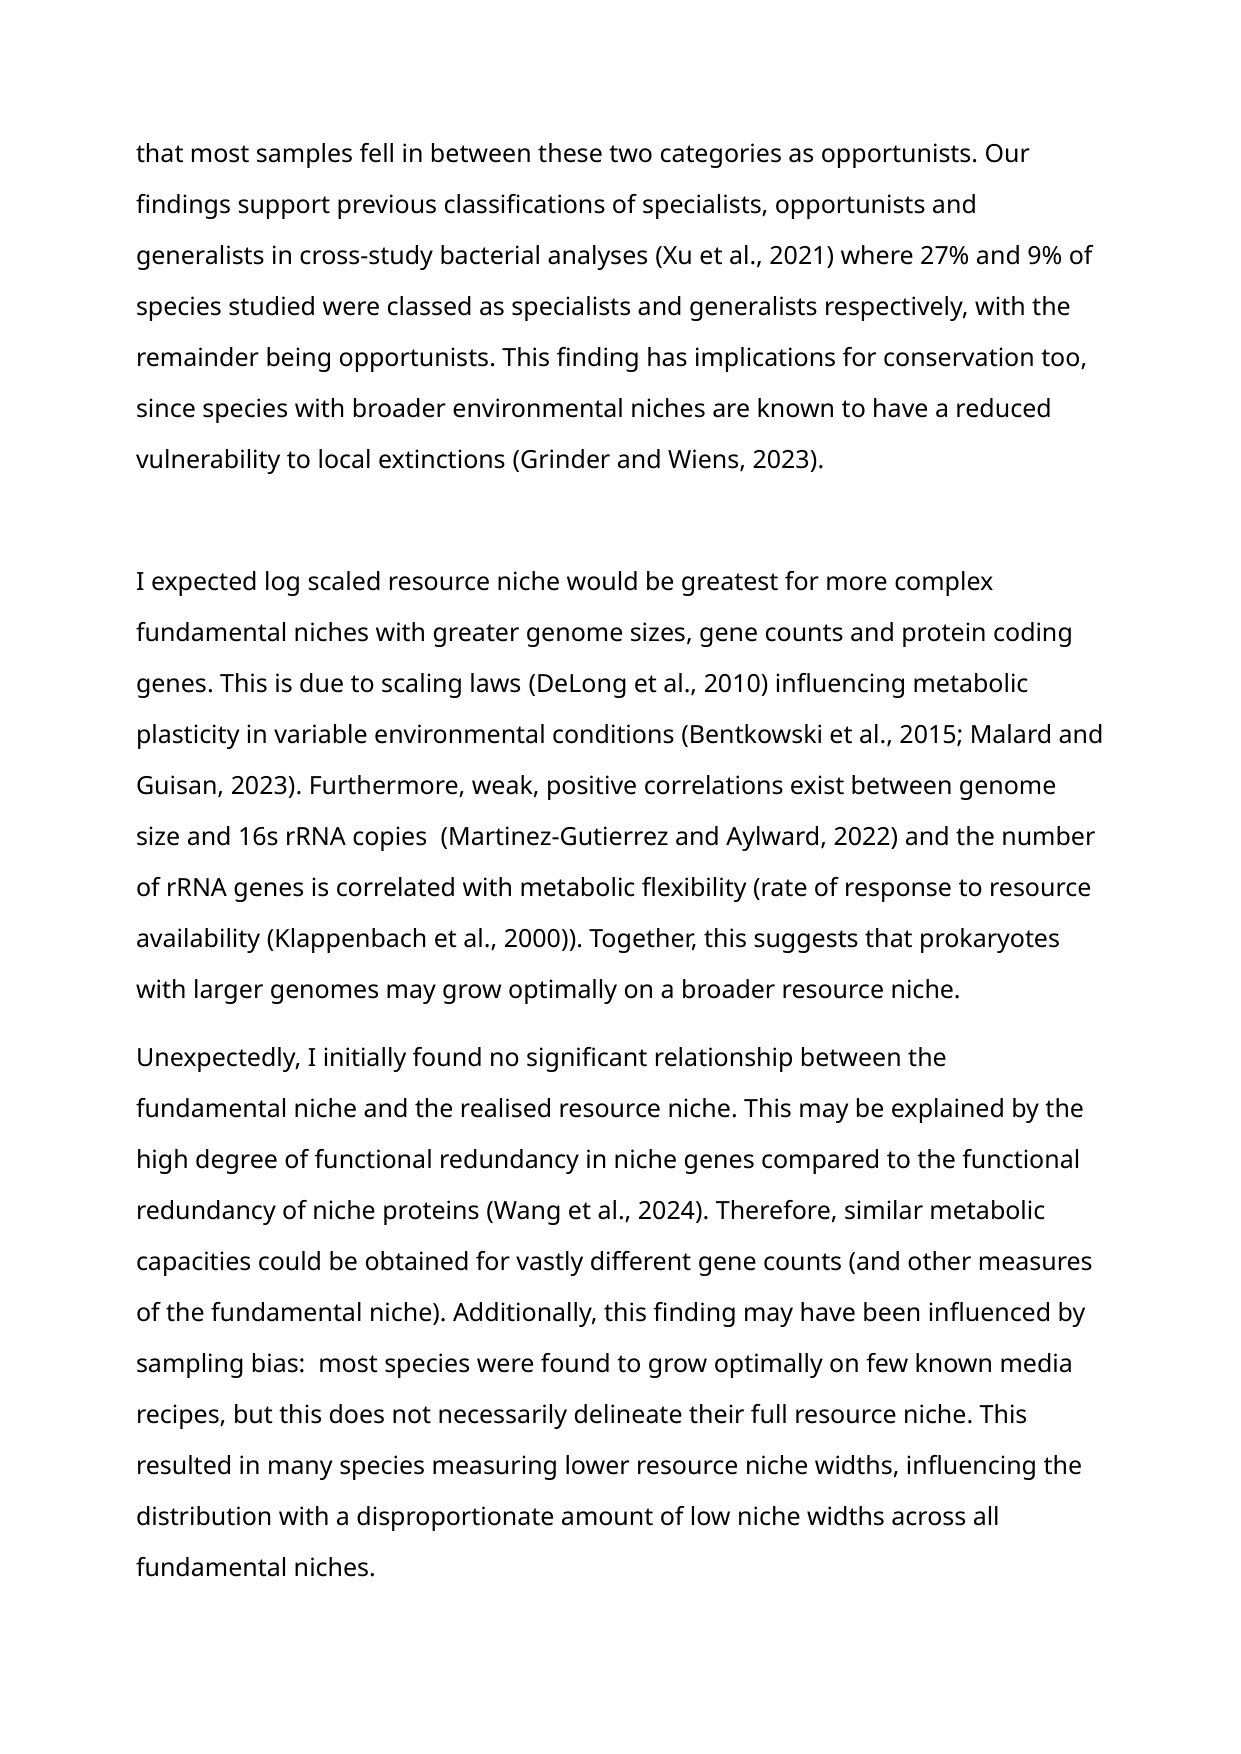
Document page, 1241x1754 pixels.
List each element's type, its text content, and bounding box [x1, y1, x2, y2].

text Unexpectedly, I initially found no significant relationship between the fundamental niche and the realised resource niche. This may be explained by the high degree of functional redundancy in niche genes compared to the functional redundancy of niche proteins (Wang et al., 2024). Therefore, similar metabolic capacities could be obtained for vastly different gene counts (and other measures of the fundamental niche). Additionally, this finding may have been influenced by sampling bias: most species were found to grow optimally on few known media recipes, but this does not necessarily delineate their full resource niche. This resulted in many species measuring lower resource niche widths, influencing the distribution with a disproportionate amount of low niche widths across all fundamental niches. [136, 1039, 1104, 1584]
text I expected log scaled resource niche would be greatest for more complex fundamental niches with greater genome sizes, gene counts and protein coding genes. This is due to scaling laws (DeLong et al., 2010) influencing metabolic plasticity in variable environmental conditions (Bentkowski et al., 2015; Malard and Guisan, 2023). Furthermore, weak, positive correlations exist between genome size and 16s rRNA copies (Martinez-Gutierrez and Aylward, 2022) and the number of rRNA genes is correlated with metabolic flexibility (rate of response to resource availability (Klappenbach et al., 2000)). Together, this suggests that prokaryotes with larger genomes may grow optimally on a broader resource niche. [136, 563, 1104, 1006]
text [136, 136, 1104, 476]
